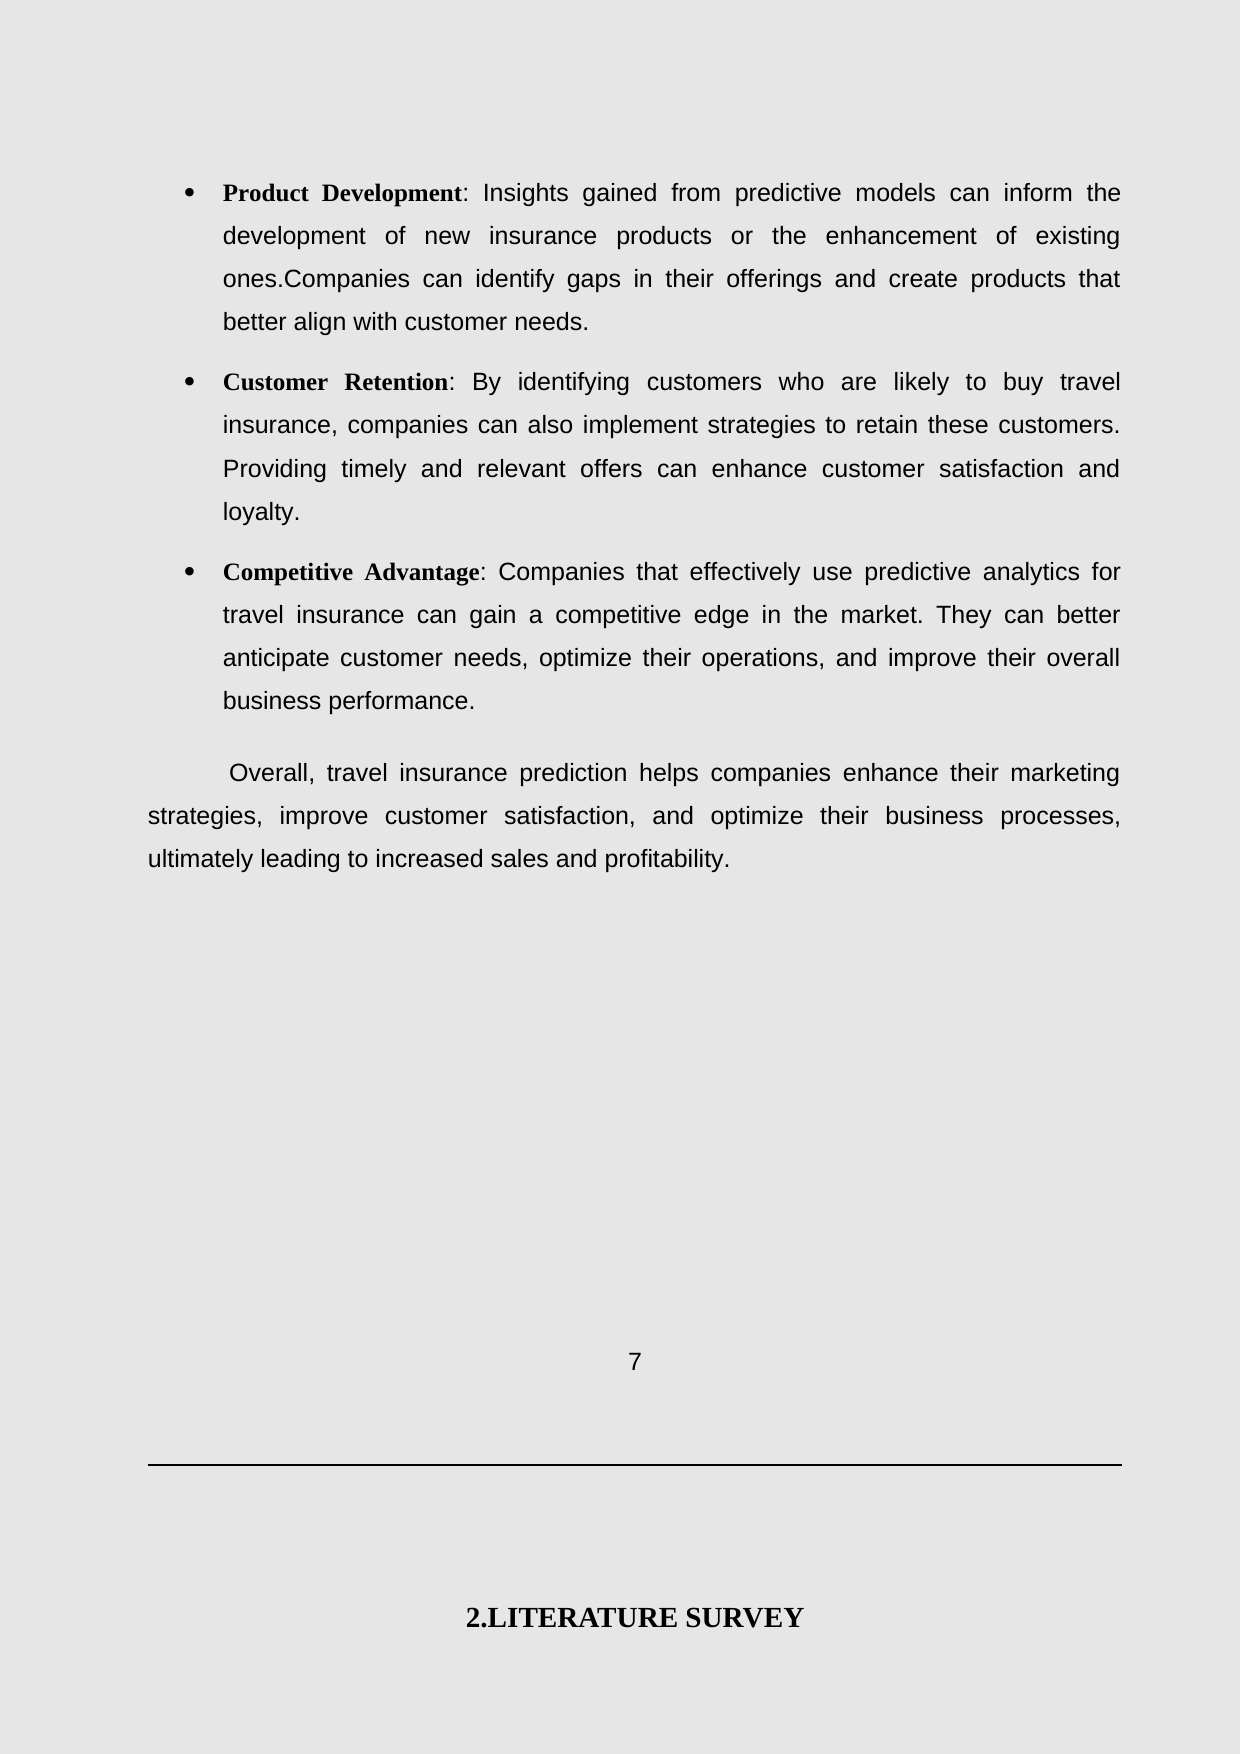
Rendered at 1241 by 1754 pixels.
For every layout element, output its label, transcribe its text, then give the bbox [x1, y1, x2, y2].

text 2.LITERATURE SURVEY [148, 1600, 1122, 1633]
text Overall, travel insurance prediction helps companies enhance their marketing strategies, improve customer satisfaction, and optimize their business processes, ultimately leading to increased sales and profitability. [148, 758, 1122, 873]
text 7 [148, 1347, 1122, 1376]
list Customer Retention: By identifying customers who are likely to buy travel insurance, companies can also implement strategies to retain these customers. Providing timely and relevant offers can enhance customer satisfaction and loyalty. [185, 367, 1122, 525]
list Competitive Advantage: Companies that effectively use predictive analytics for travel insurance can gain a competitive edge in the market. They can better anticipate customer needs, optimize their operations, and improve their overall business performance. [185, 556, 1122, 715]
list Product Development: Insights gained from predictive models can inform the development of new insurance products or the enhancement of existing ones.Companies can identify gaps in their offerings and create products that better align with customer needs. [185, 178, 1122, 336]
